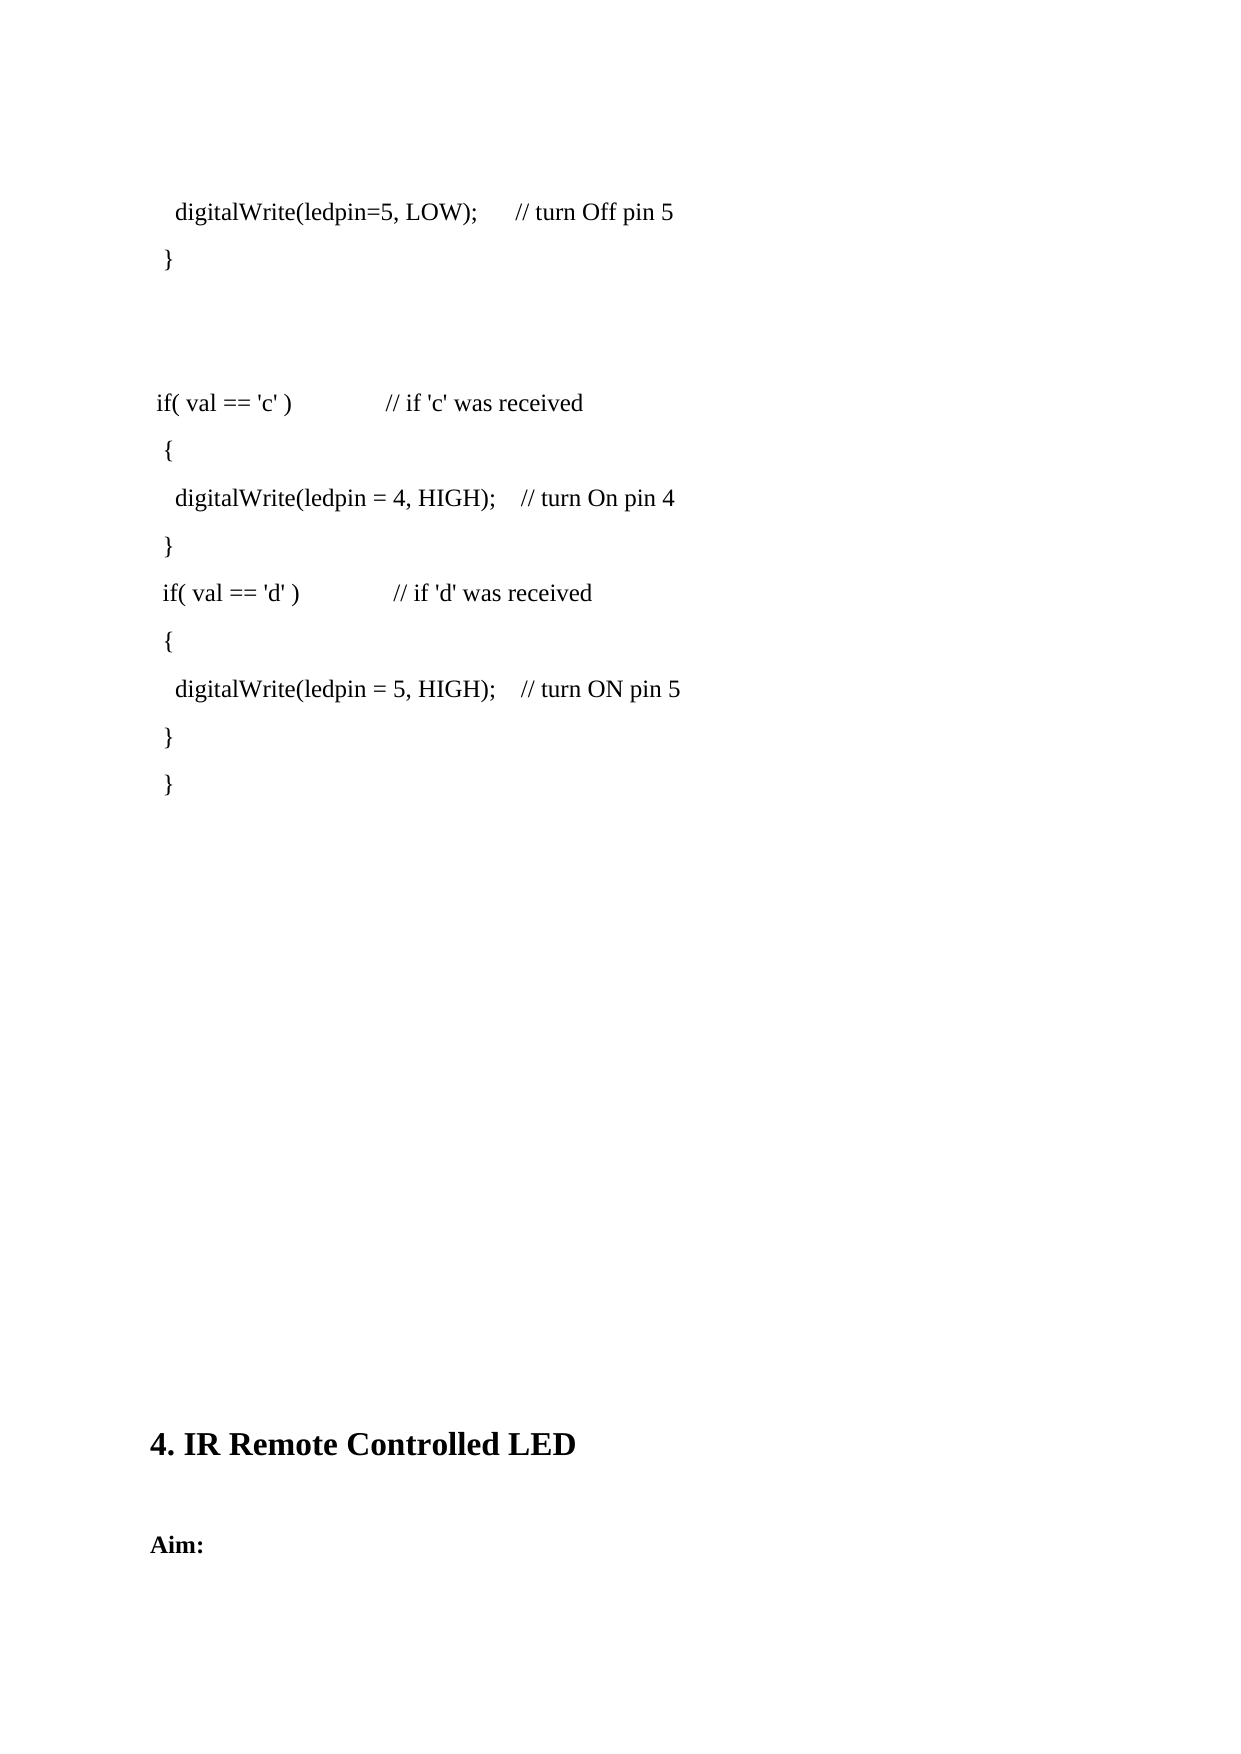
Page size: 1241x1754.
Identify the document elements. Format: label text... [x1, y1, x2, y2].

text } [150, 769, 1090, 798]
text 4. IR Remote Controlled LED [150, 1424, 1090, 1463]
text { [150, 435, 1090, 464]
text } [150, 722, 1090, 750]
text Aim: [150, 1530, 1090, 1559]
text } [150, 531, 1090, 559]
text if( val == 'd' ) // if 'd' was received [150, 578, 1090, 607]
text if( val == 'c' ) // if 'c' was received [150, 388, 1090, 416]
text } [150, 244, 1090, 273]
text digitalWrite(ledpin = 4, HIGH); // turn On pin 4 [150, 483, 1090, 512]
text digitalWrite(ledpin = 5, HIGH); // turn ON pin 5 [150, 674, 1090, 703]
text { [150, 626, 1090, 655]
text digitalWrite(ledpin=5, LOW); // turn Off pin 5 [150, 197, 1090, 226]
